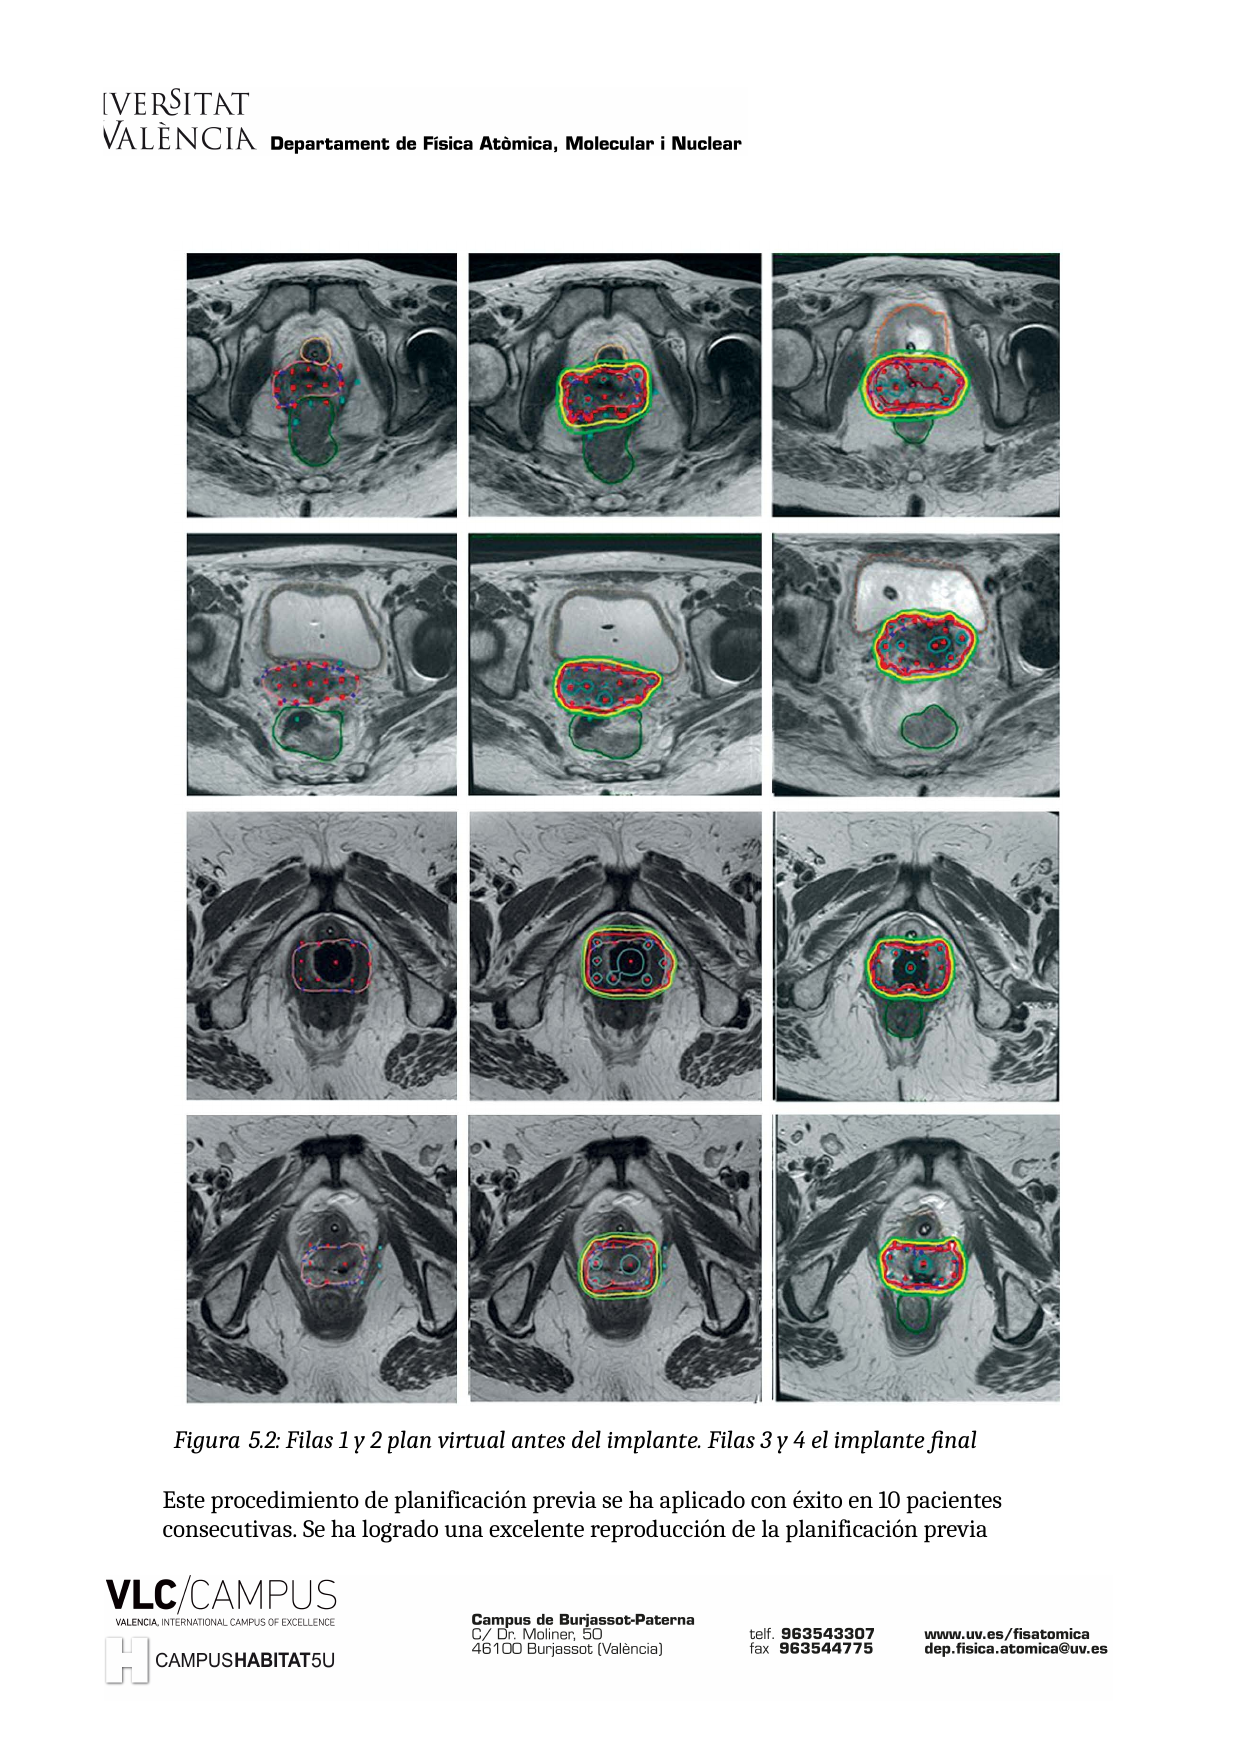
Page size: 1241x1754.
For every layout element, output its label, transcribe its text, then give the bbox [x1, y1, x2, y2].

picture [173, 241, 1063, 1406]
table_header Figura 5.2: Filas 1 y 2 plan virtual antes del implante. Filas 3 y 4 el implante final [163, 242, 1063, 1468]
picture [103, 1575, 1113, 1701]
picture [103, 87, 748, 156]
